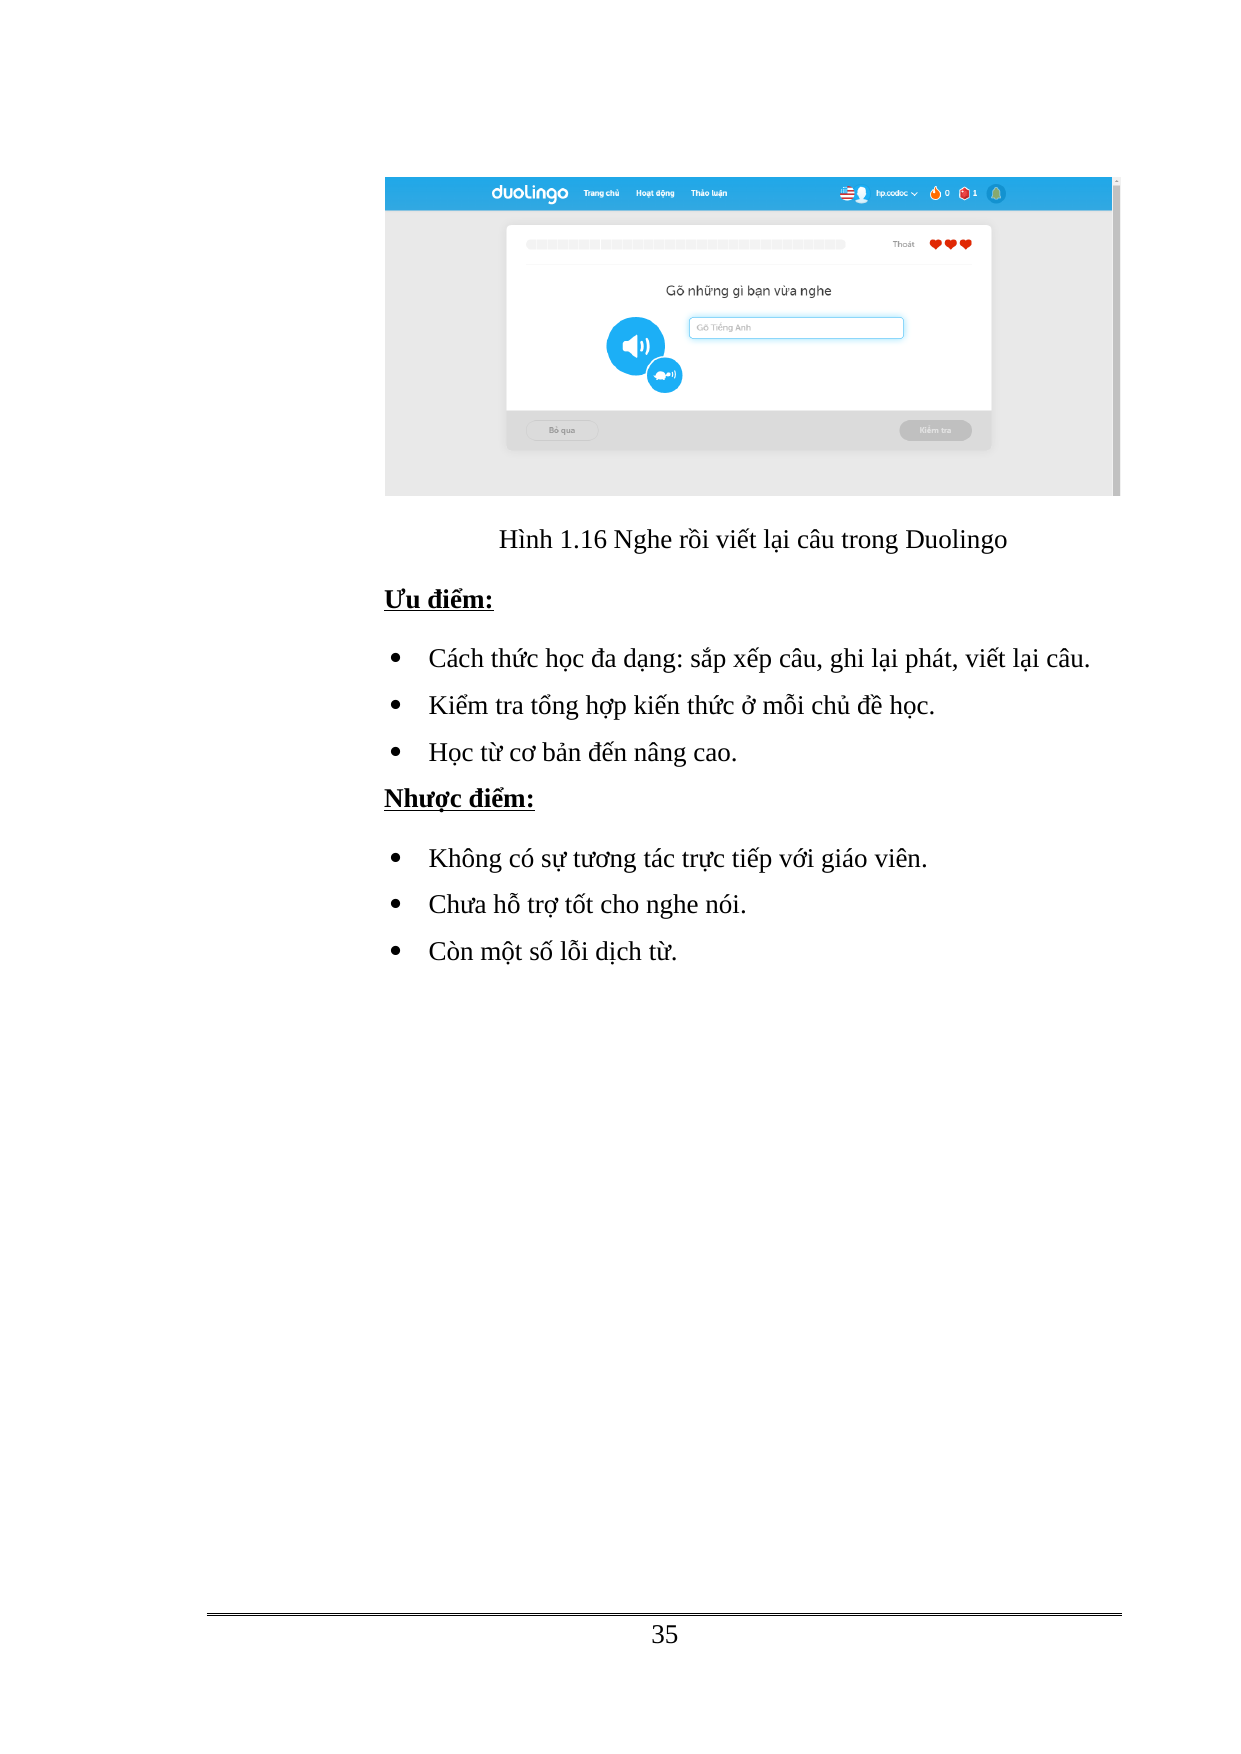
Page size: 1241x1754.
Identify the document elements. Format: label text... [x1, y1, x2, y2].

text Nhược điểm: [325, 782, 1122, 814]
text Hình 1.16 Nghe rồi viết lại câu trong Duolingo [325, 523, 1122, 555]
list Không có sự tương tác trực tiếp với giáo viên. [391, 842, 1122, 873]
list Cách thức học đa dạng: sắp xếp câu, ghi lại phát, viết lại câu. [391, 642, 1122, 673]
list Học từ cơ bản đến nâng cao. [391, 736, 1122, 767]
picture [385, 177, 1121, 496]
text Ưu điểm: [325, 583, 1122, 614]
list Chưa hỗ trợ tốt cho nghe nói. [391, 888, 1122, 920]
list Còn một số lỗi dịch từ. [391, 935, 1122, 967]
list Kiểm tra tổng hợp kiến thức ở mỗi chủ đề học. [391, 689, 1122, 720]
